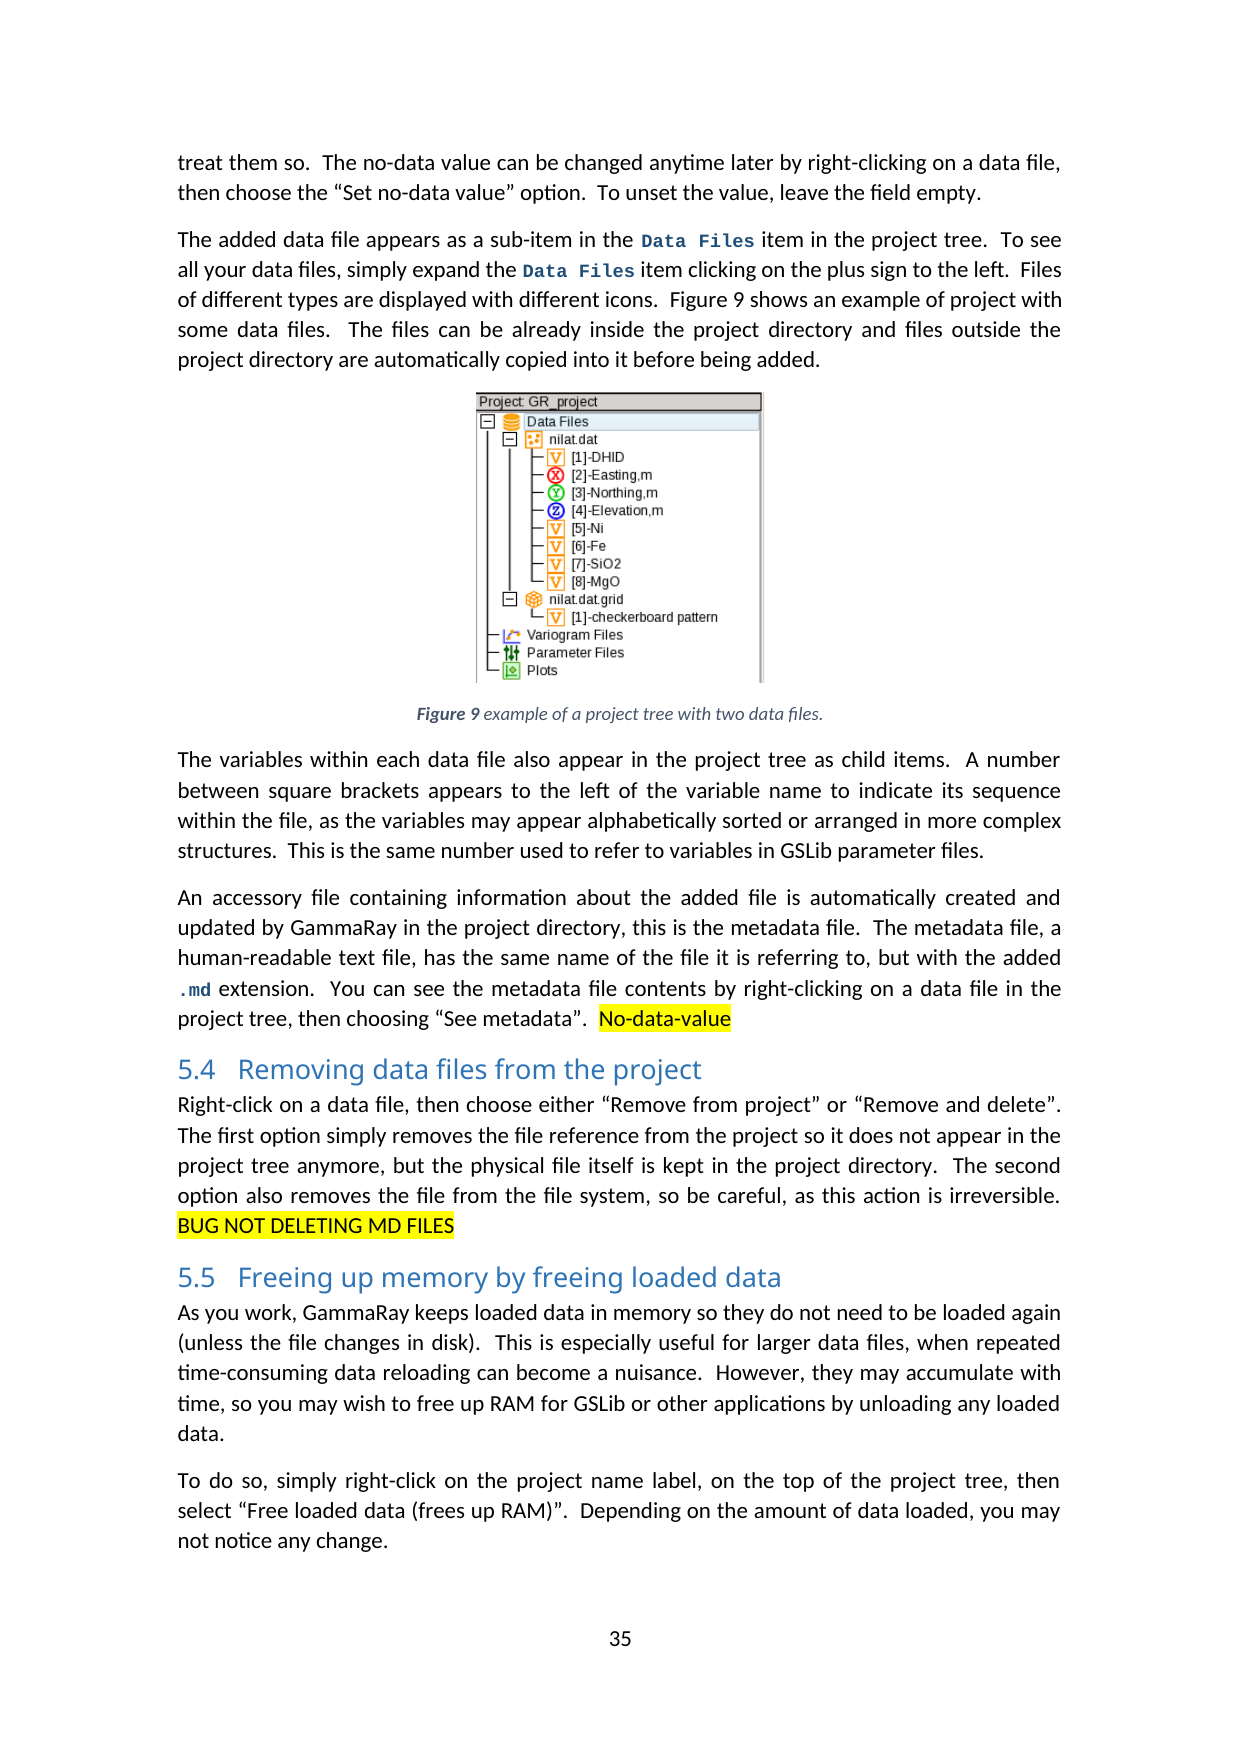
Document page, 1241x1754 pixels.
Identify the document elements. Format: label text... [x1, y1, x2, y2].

text An accessory file containing information about the added file is automatically created and updated by GammaRay in the project directory, this is the metadata file. The metadata file, a human-readable text file, has the same name of the file it is referring to, but with the added .md extension. You can see the metadata file contents by right-clicking on a data file in the project tree, then choosing “See metadata”. No-data-value [177, 883, 1063, 1032]
subtitle Freeing up memory by freeing loaded data [177, 1258, 1063, 1295]
text To do so, simply right-click on the project name label, on the top of the project tree, then select “Free loaded data (frees up RAM)”. Depending on the amount of data loaded, you may not notice any change. [177, 1466, 1063, 1554]
text The variables within each data file also appear in the project tree as child items. A number between square brackets appears to the left of the variable name to indicate its sequence within the file, as the variables may appear alphabetically sorted or arranged in more complex structures. This is the same number used to refer to variables in GSLib parameter files. [177, 746, 1063, 864]
text Right-click on a data file, then choose either “Remove from project” or “Remove and delete”. The first option simply removes the file reference from the project so it does not appear in the project tree anymore, but the physical file itself is kept in the project directory. The second option also removes the file from the file system, so be careful, as this action is irreversible. BUG NOT DELETING MD FILES [177, 1091, 1063, 1239]
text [177, 148, 1063, 206]
text Figure 9 example of a project tree with two data files. [177, 702, 1063, 725]
text The added data file appears as a sub-item in the Data Files item in the project tree. To see all your data files, simply expand the Data Files item clicking on the plus sign to the left. Files of different types are displayed with different icons. Figure 9 shows an example of project with some data files. The files can be already inside the project directory and files outside the project directory are automatically copied into it before being added. [177, 225, 1063, 373]
text As you work, GammaRay keeps loaded data in memory so they do not need to be loaded again (unless the file changes in disk). This is especially useful for larger data files, when repeated time-consuming data reloading can become a nuisance. However, they may accumulate with time, so you may wish to free up RAM for GSLib or other applications by unloading any loaded data. [177, 1298, 1063, 1447]
picture [476, 392, 765, 683]
subtitle Removing data files from the project [177, 1051, 1063, 1088]
